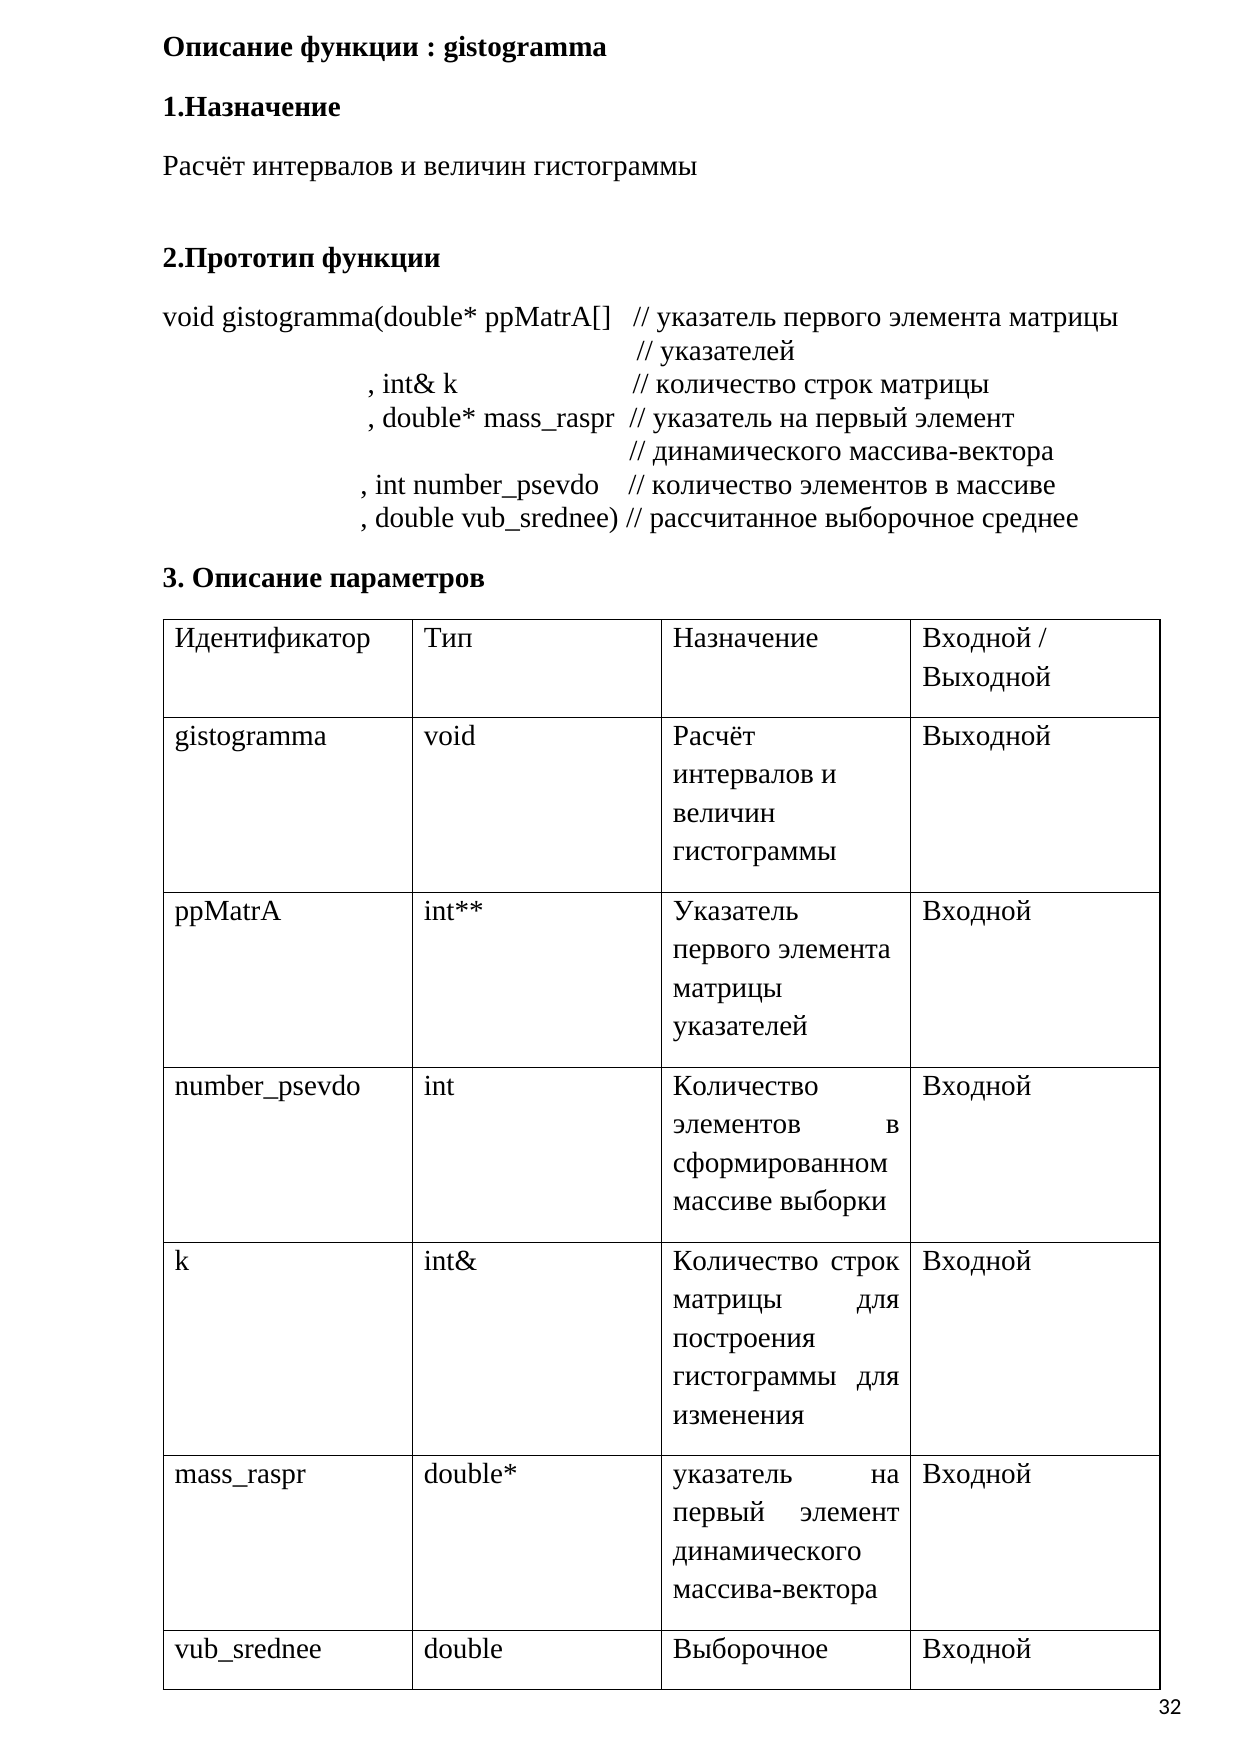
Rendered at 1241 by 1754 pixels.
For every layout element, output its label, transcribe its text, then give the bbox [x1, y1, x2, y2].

text , int& k // количество строк матрицы [162, 366, 1181, 400]
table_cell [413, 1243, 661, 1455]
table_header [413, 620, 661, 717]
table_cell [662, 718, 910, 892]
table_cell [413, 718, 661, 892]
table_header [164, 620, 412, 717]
text 3. Описание параметров [162, 560, 1181, 593]
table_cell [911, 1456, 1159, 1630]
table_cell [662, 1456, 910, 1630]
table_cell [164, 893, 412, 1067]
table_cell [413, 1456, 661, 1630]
text , int number_psevdo // количество элементов в массиве [162, 467, 1181, 500]
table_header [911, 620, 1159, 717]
text , double* mass_raspr // указатель на первый элемент [162, 400, 1181, 433]
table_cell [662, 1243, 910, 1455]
text // динамического массива-вектора [162, 433, 1181, 467]
text // указателей [162, 333, 1181, 366]
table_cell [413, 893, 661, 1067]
text , double vub_srednee) // рассчитанное выборочное среднее [162, 500, 1181, 534]
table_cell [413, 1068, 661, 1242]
text void gistogramma(double* ppMatrA[] // указатель первого элемента матрицы [162, 299, 1181, 333]
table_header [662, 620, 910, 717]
text Расчёт интервалов и величин гистограммы [162, 148, 1181, 182]
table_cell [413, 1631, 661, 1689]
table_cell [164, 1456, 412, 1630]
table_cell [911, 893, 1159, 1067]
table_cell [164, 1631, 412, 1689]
text Описание функции : gistogramma [162, 29, 1181, 63]
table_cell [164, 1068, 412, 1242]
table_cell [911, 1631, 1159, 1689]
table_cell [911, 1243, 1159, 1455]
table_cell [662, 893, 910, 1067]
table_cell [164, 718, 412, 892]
text 2.Прототип функции [162, 208, 1181, 273]
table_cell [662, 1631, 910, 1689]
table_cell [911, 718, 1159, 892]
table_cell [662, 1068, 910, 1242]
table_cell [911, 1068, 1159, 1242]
text 1.Назначение [162, 89, 1181, 122]
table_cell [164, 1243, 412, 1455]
